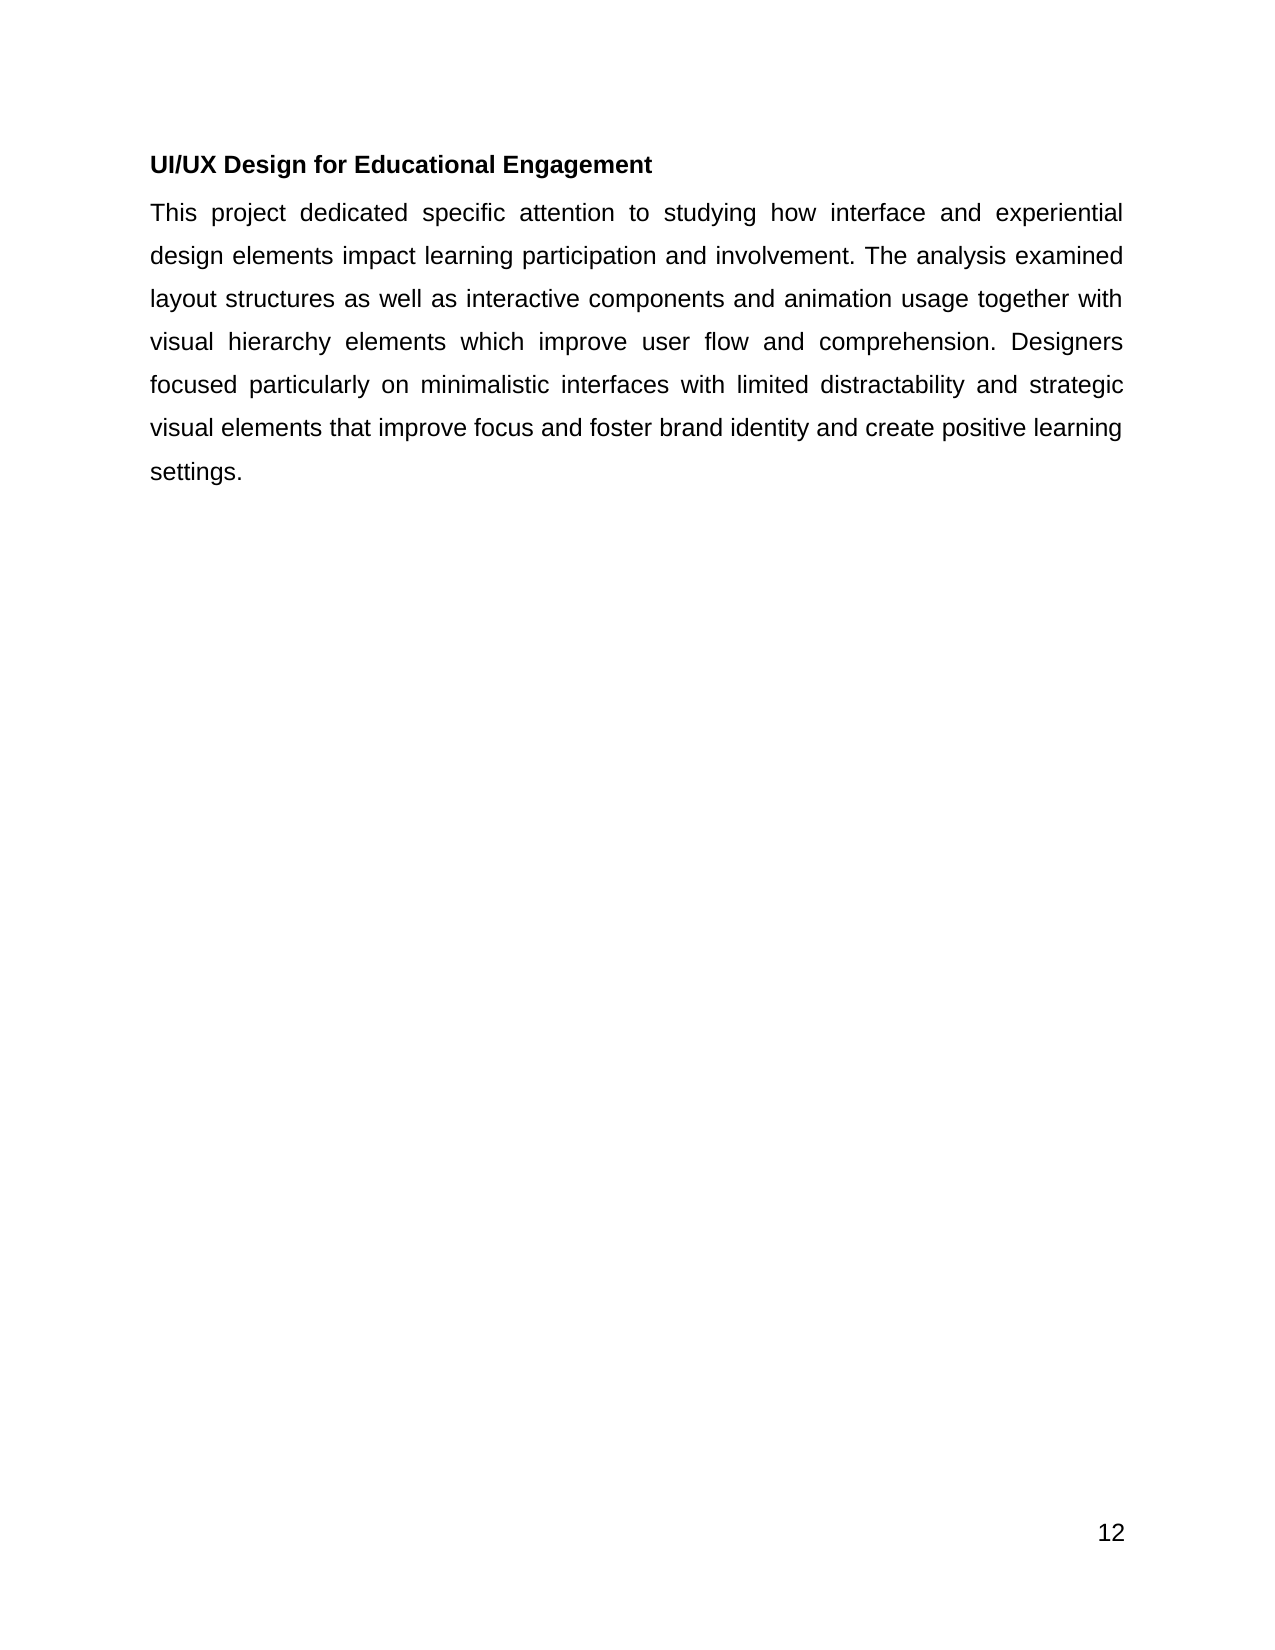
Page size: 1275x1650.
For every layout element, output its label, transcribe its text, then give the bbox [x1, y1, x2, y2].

text This project dedicated specific attention to studying how interface and experiential design elements impact learning participation and involvement. The analysis examined layout structures as well as interactive components and animation usage together with visual hierarchy elements which improve user flow and comprehension. Designers focused particularly on minimalistic interfaces with limited distractability and strategic visual elements that improve focus and foster brand identity and create positive learning settings. [150, 198, 1125, 485]
text UI/UX Design for Educational Engagement [150, 150, 1125, 179]
